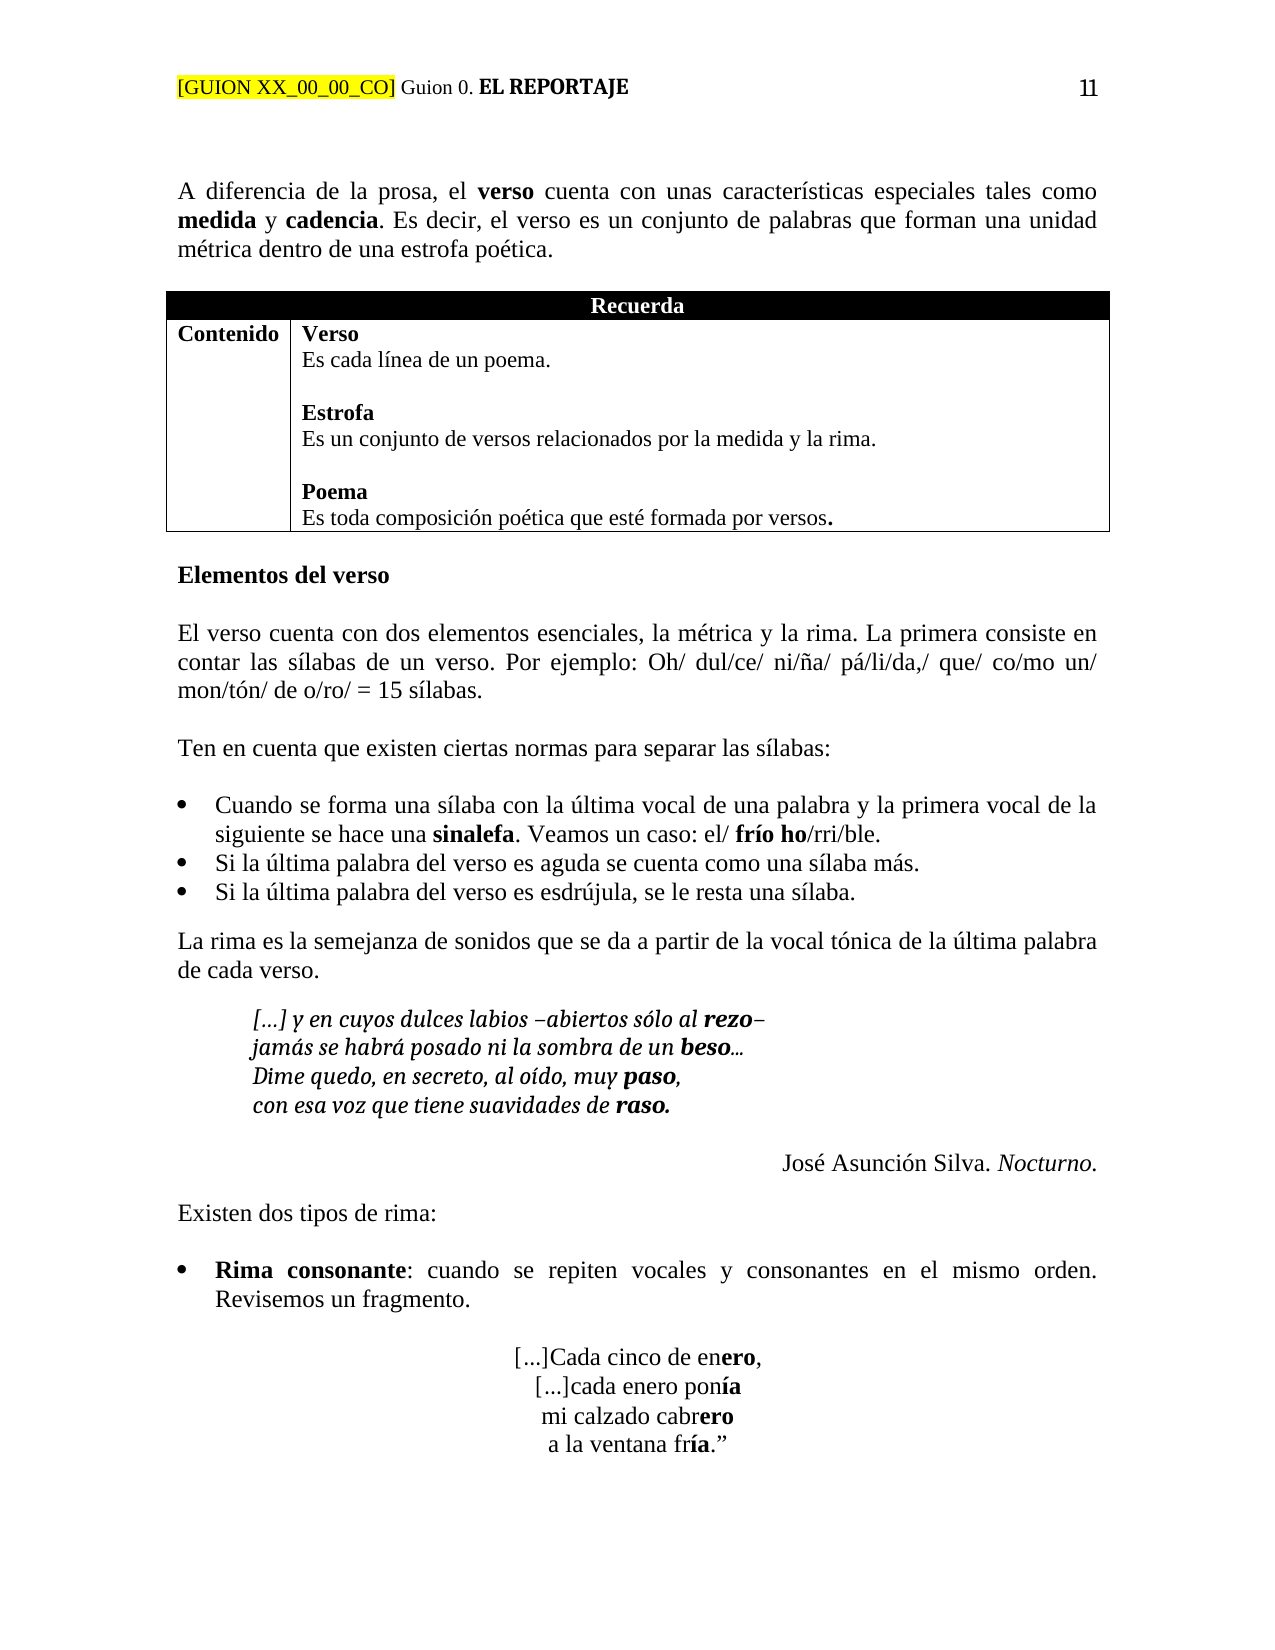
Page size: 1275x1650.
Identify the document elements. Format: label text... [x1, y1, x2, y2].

list Cuando se forma una sílaba con la última vocal de una palabra y la primera vocal de la siguiente se hace una sinalefa. Veamos un caso: el/ frío ho/rri/ble. [177, 790, 1098, 848]
list Si la última palabra del verso es esdrújula, se le resta una sílaba. [177, 877, 1098, 905]
table_header Recuerda [167, 293, 1109, 319]
list Rima consonante: cuando se repiten vocales y consonantes en el mismo orden. Revisemos un fragmento. [177, 1255, 1098, 1313]
text A diferencia de la prosa, el verso cuenta con unas características especiales tales como medida y cadencia. Es decir, el verso es un conjunto de palabras que forman una unidad métrica dentro de una estrofa poética. [177, 176, 1098, 263]
text a la ventana fría.” [177, 1429, 1098, 1458]
text Elementos del verso [177, 560, 1098, 589]
text Ten en cuenta que existen ciertas normas para separar las sílabas: [177, 733, 1098, 762]
table_cell Verso Es cada línea de un poema. Estrofa Es un conjunto de versos relacionados por la medida y la rima. Poema Es toda composición poética que esté formada por versos. [291, 320, 1109, 531]
text El verso cuenta con dos elementos esenciales, la métrica y la rima. La primera consiste en contar las sílabas de un verso. Por ejemplo: Oh/ dul/ce/ ni/ña/ pá/li/da,/ que/ co/mo un/ mon/tón/ de o/ro/ = 15 sílabas. [177, 618, 1098, 704]
list Dime quedo, en secreto, al oído, muy paso, [252, 1062, 1098, 1091]
text Existen dos tipos de rima: [177, 1198, 1098, 1227]
table_cell Contenido [167, 320, 290, 531]
list […] y en cuyos dulces labios –abiertos sólo al rezo– [252, 1004, 1098, 1033]
text […]cada enero ponía [177, 1371, 1098, 1401]
list José Asunción Silva. Nocturno. [252, 1148, 1098, 1177]
text mi calzado cabrero [177, 1401, 1098, 1429]
list con esa voz que tiene suavidades de raso. [252, 1091, 1098, 1119]
text La rima es la semejanza de sonidos que se da a partir de la vocal tónica de la última palabra de cada verso. [177, 926, 1098, 984]
list Si la última palabra del verso es aguda se cuenta como una sílaba más. [177, 848, 1098, 877]
text […]Cada cinco de enero, [177, 1342, 1098, 1371]
list jamás se habrá posado ni la sombra de un beso... [252, 1033, 1098, 1062]
